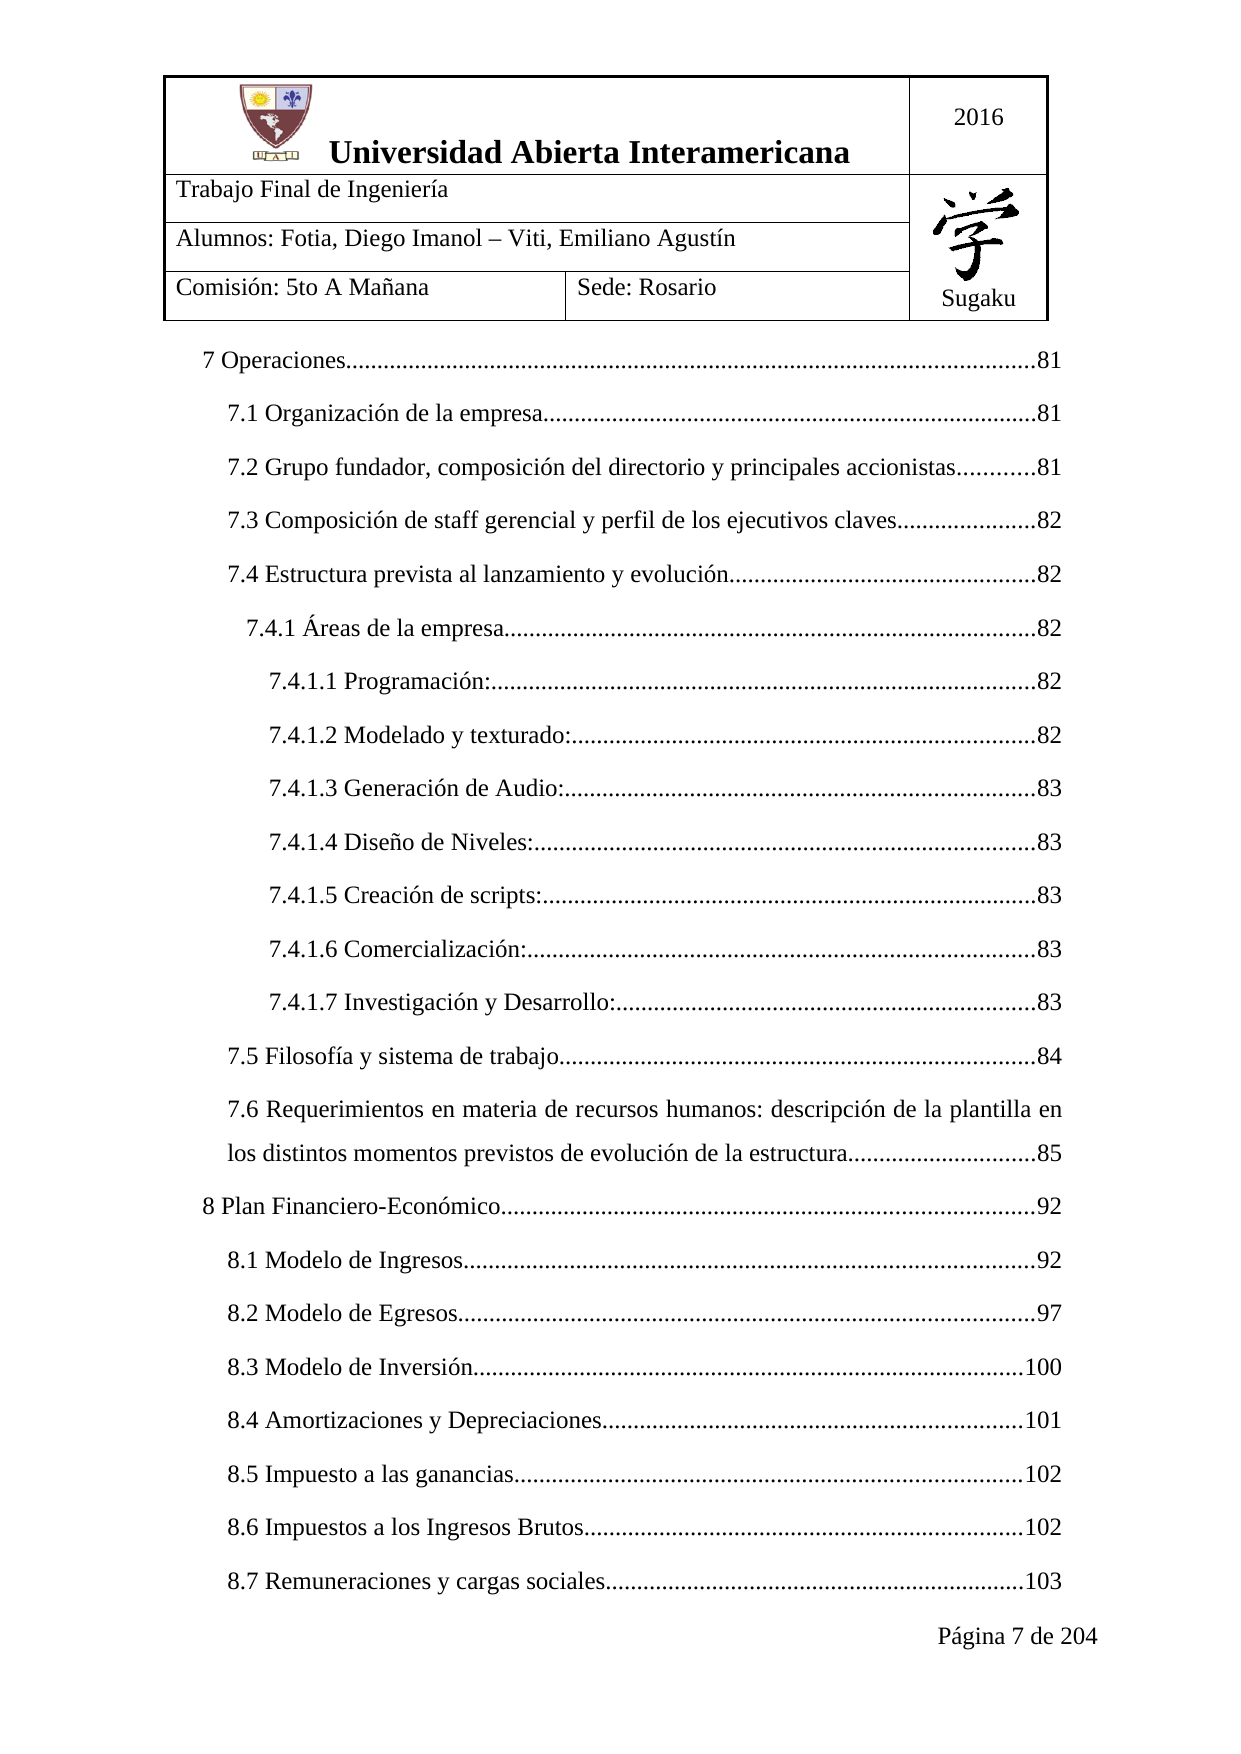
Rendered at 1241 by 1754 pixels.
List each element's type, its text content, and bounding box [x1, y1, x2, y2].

text 7.2 Grupo fundador, composición del directorio y principales accionistas 81 [227, 452, 1063, 481]
text 8.5 Impuesto a las ganancias 102 [227, 1459, 1063, 1488]
text 7.4.1.3 Generación de Audio: 83 [269, 773, 1063, 802]
text 7.4 Estructura prevista al lanzamiento y evolución 82 [227, 559, 1063, 588]
text 8.6 Impuestos a los Ingresos Brutos 102 [227, 1512, 1063, 1541]
text 8 Plan Financiero-Económico 92 [202, 1191, 1063, 1220]
text 8.1 Modelo de Ingresos 92 [227, 1245, 1063, 1273]
picture [927, 181, 1030, 284]
text 7 Operaciones 81 [202, 345, 1063, 374]
text 7.3 Composición de staff gerencial y perfil de los ejecutivos claves 82 [227, 506, 1063, 534]
text 7.4.1.1 Programación: 82 [269, 666, 1063, 695]
text 8.3 Modelo de Inversión 100 [227, 1352, 1063, 1381]
text 7.4.1.2 Modelado y texturado: 82 [269, 720, 1063, 748]
text 8.2 Modelo de Egresos 97 [227, 1298, 1063, 1327]
text 8.4 Amortizaciones y Depreciaciones 101 [227, 1405, 1063, 1434]
picture [223, 78, 329, 164]
text 8.7 Remuneraciones y cargas sociales 103 [227, 1566, 1063, 1595]
text 7.4.1.4 Diseño de Niveles: 83 [269, 827, 1063, 856]
text 7.1 Organización de la empresa 81 [227, 398, 1063, 427]
text 7.4.1 Áreas de la empresa 82 [246, 613, 1063, 641]
text 7.4.1.5 Creación de scripts: 83 [269, 880, 1063, 909]
text 7.5 Filosofía y sistema de trabajo 84 [227, 1041, 1063, 1070]
text 7.4.1.6 Comercialización: 83 [269, 934, 1063, 963]
text 7.4.1.7 Investigación y Desarrollo: 83 [269, 987, 1063, 1016]
text 7.6 Requerimientos en materia de recursos humanos: descripción de la plantilla en los distintos momentos previstos de evolución de la estructura 85 [227, 1094, 1063, 1166]
